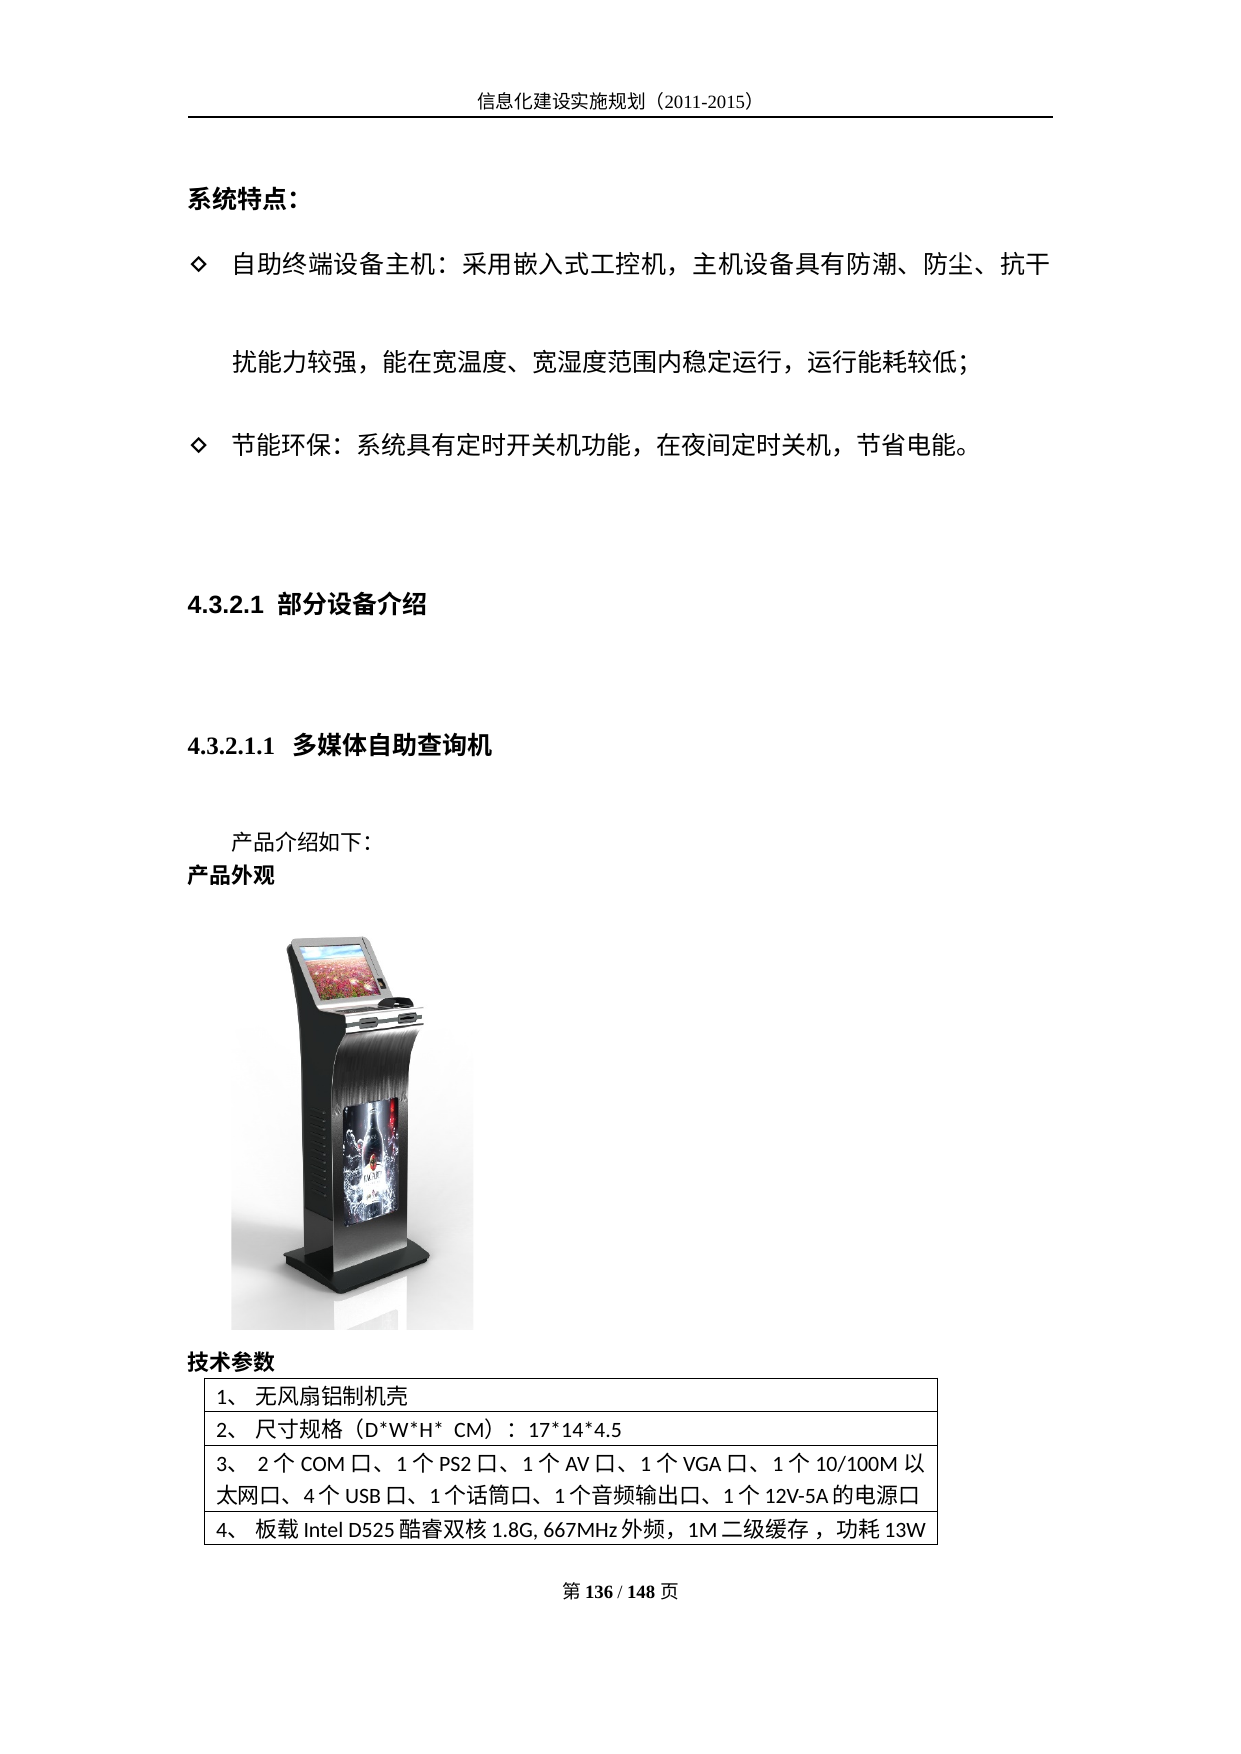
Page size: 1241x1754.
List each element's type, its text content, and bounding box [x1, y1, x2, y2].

text 技术参数 [187, 1345, 1053, 1377]
picture [231, 905, 474, 1330]
table_header 1、 无风扇铝制机壳 [205, 1379, 937, 1411]
table_cell 2、 尺寸规格（D*W*H* CM）：17*14*4.5 [205, 1412, 937, 1444]
list 自助终端设备主机：采用嵌入式工控机，主机设备具有防潮、防尘、抗干扰能力较强，能在宽温度、宽湿度范围内稳定运行，运行能耗较低； [187, 230, 1053, 393]
table_cell 3、 2个COM口、1个PS2口、1个AV口、1个VGA口、1个10/100M以太网口、4个USB口、1个话筒口、1个音频输出口、1个12V-5A的电源口 [205, 1446, 937, 1511]
subtitle 多媒体自助查询机 [187, 711, 1053, 776]
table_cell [205, 1512, 937, 1544]
subtitle 部分设备介绍 [187, 572, 1053, 637]
text 产品外观 [187, 857, 1053, 890]
text 系统特点： [187, 165, 1053, 230]
text 产品介绍如下： [187, 825, 1053, 857]
list 节能环保：系统具有定时开关机功能，在夜间定时关机，节省电能。 [187, 411, 1053, 476]
